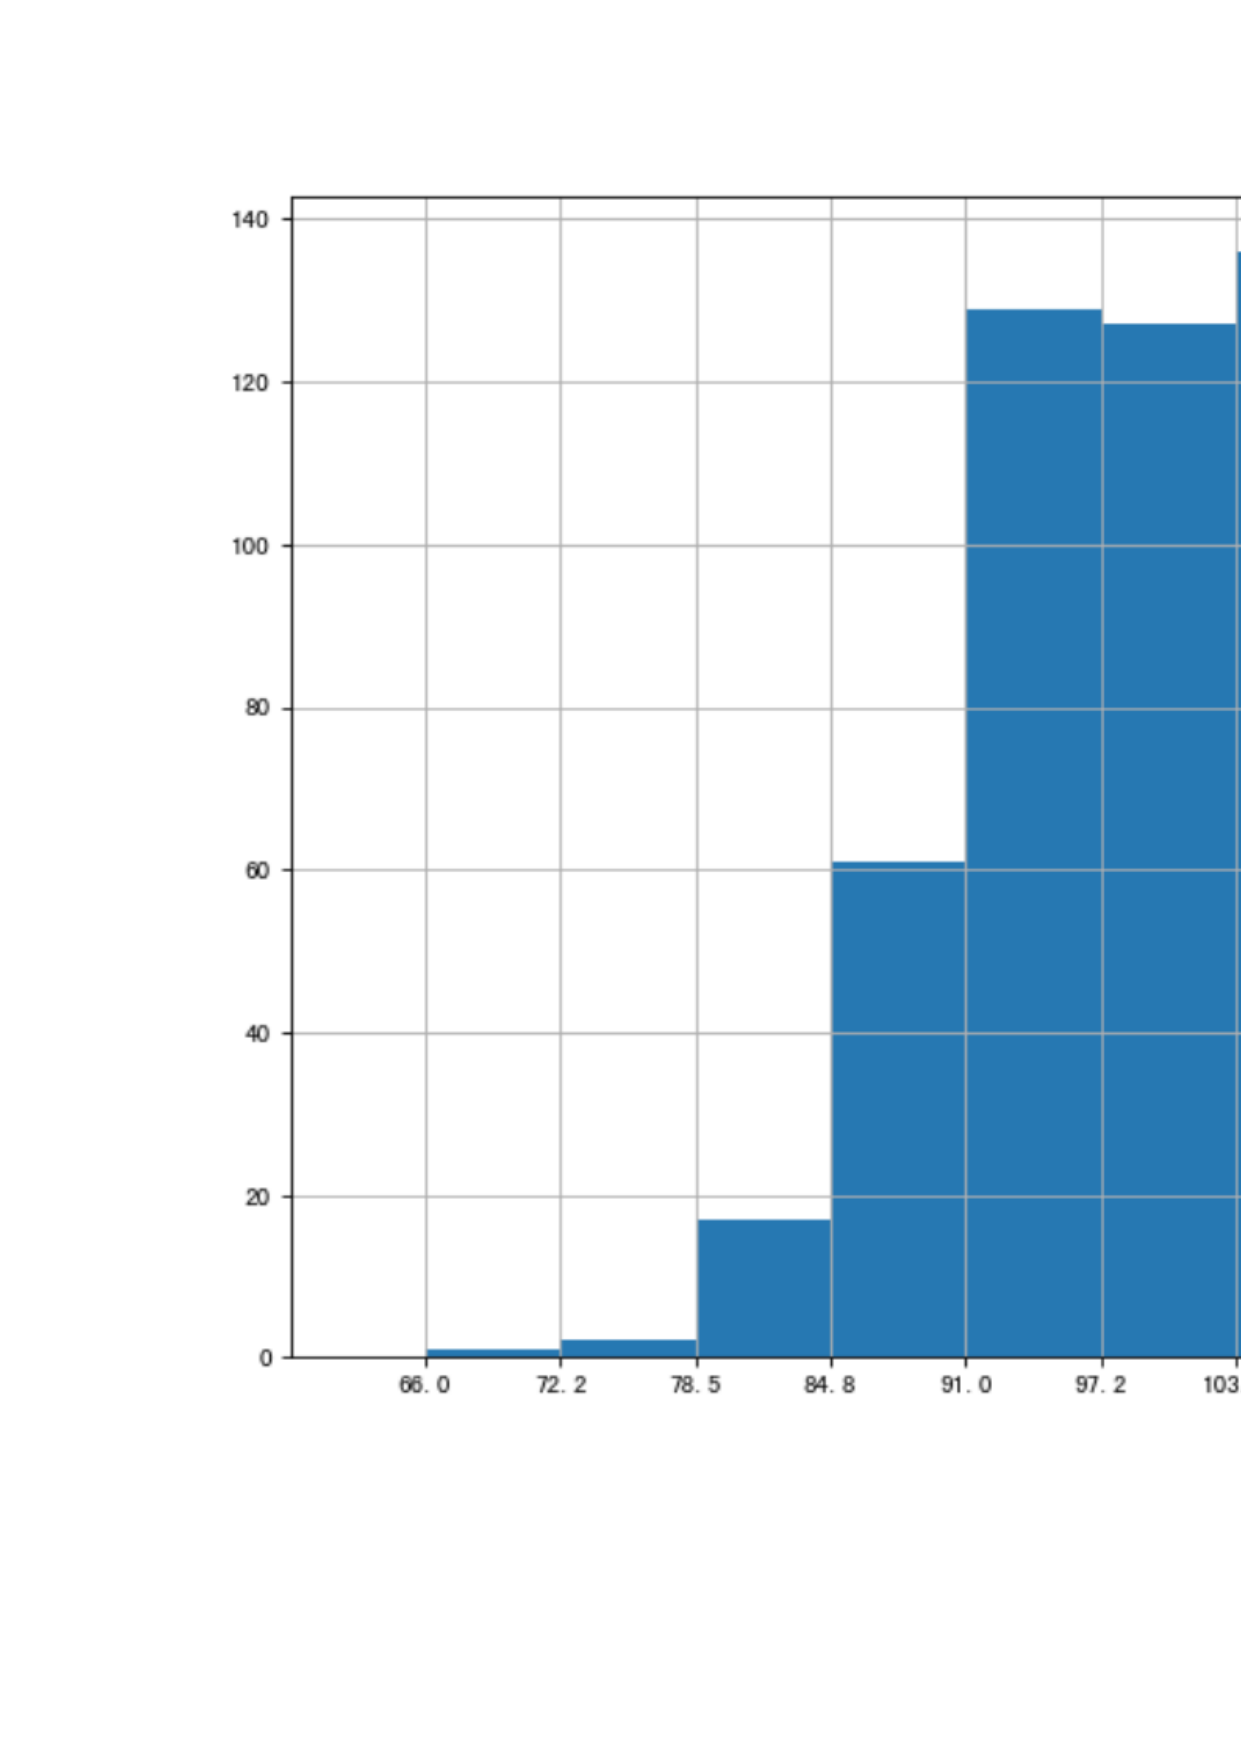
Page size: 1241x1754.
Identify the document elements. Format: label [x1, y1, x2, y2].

picture [187, 164, 1241, 1427]
